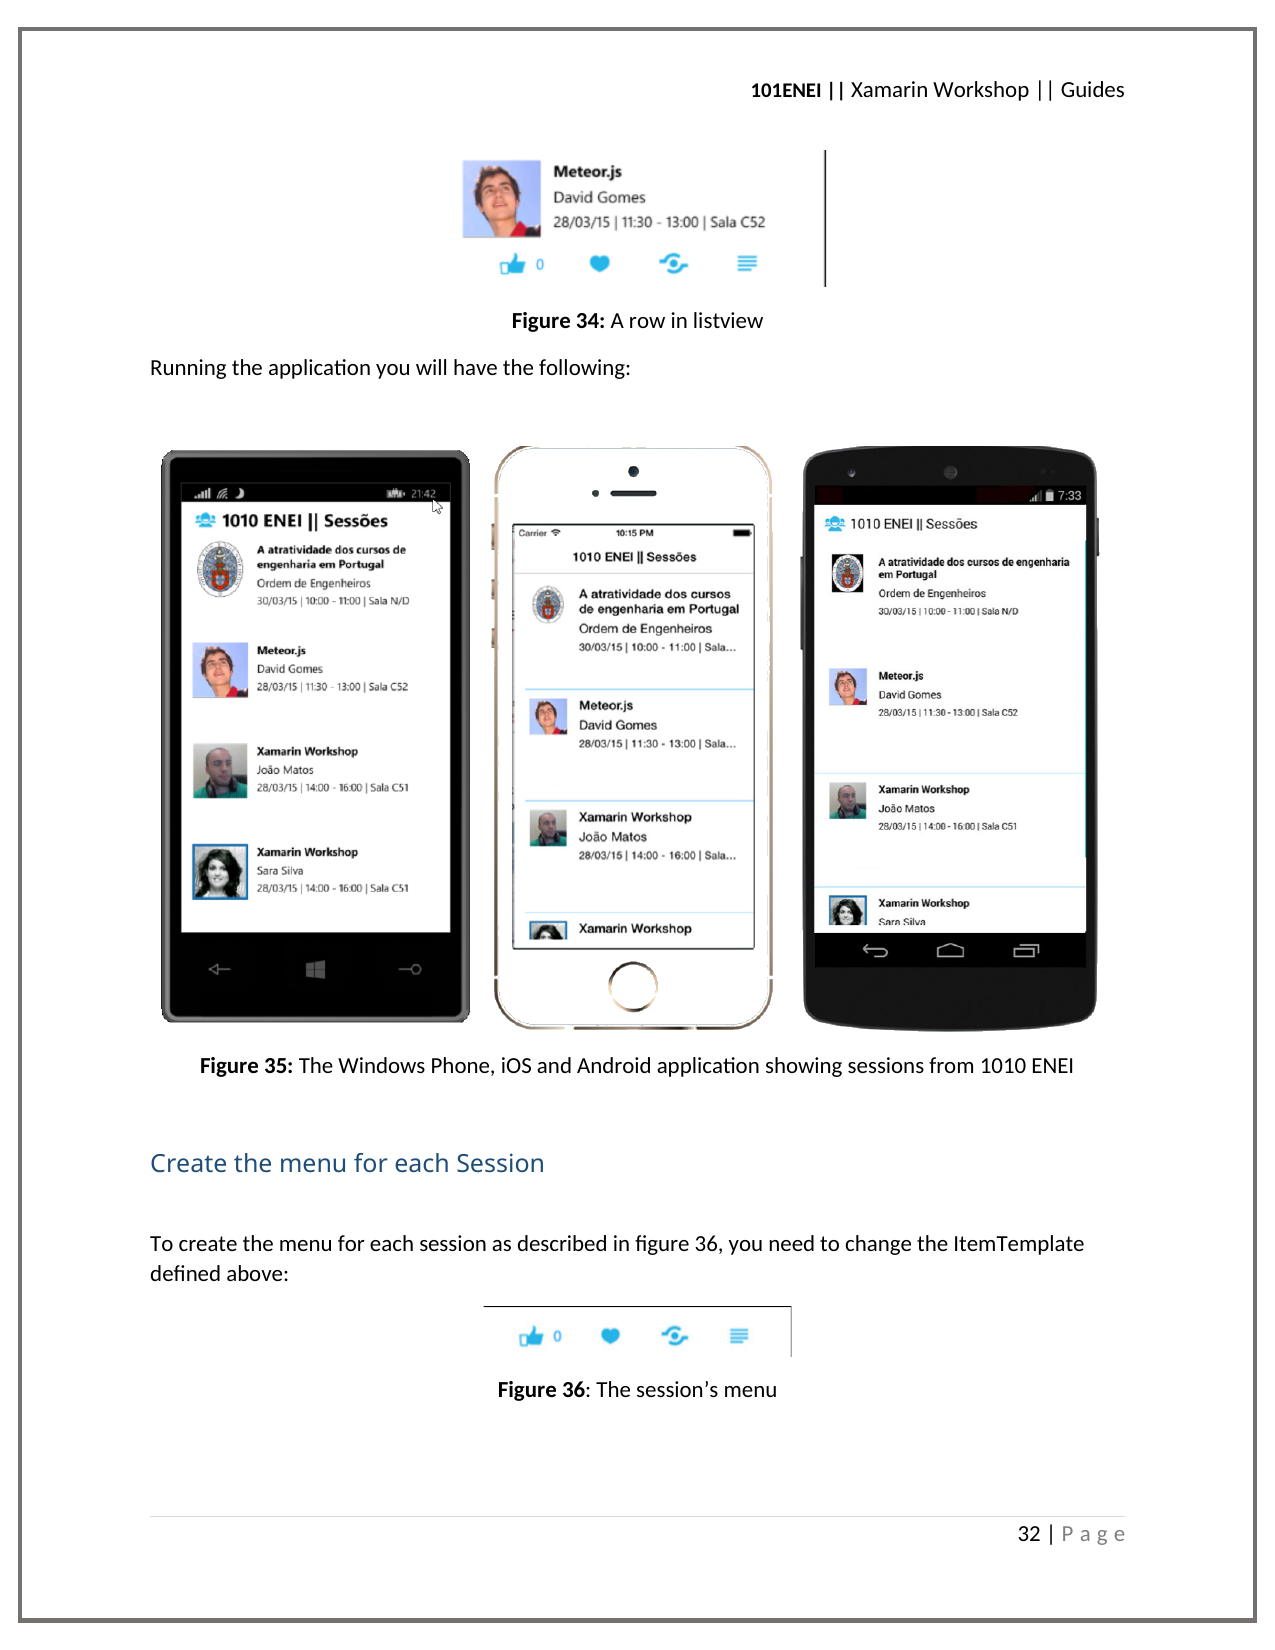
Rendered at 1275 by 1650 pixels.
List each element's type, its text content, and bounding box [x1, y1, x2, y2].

picture [448, 150, 827, 287]
text Figure 34: A row in listview [150, 306, 1125, 334]
text Running the application you will have the following: [150, 353, 1125, 381]
text Figure 35: The Windows Phone, iOS and Android application showing sessions from 1010 ENEI [150, 1052, 1125, 1080]
picture [483, 1306, 792, 1357]
text Figure 36: The session’s menu [150, 1375, 1125, 1403]
text To create the menu for each session as described in figure 36, you need to change the ItemTemplate defined above: [150, 1229, 1125, 1287]
picture [150, 446, 1125, 1033]
subtitle Create the menu for each Session [150, 1145, 1125, 1179]
